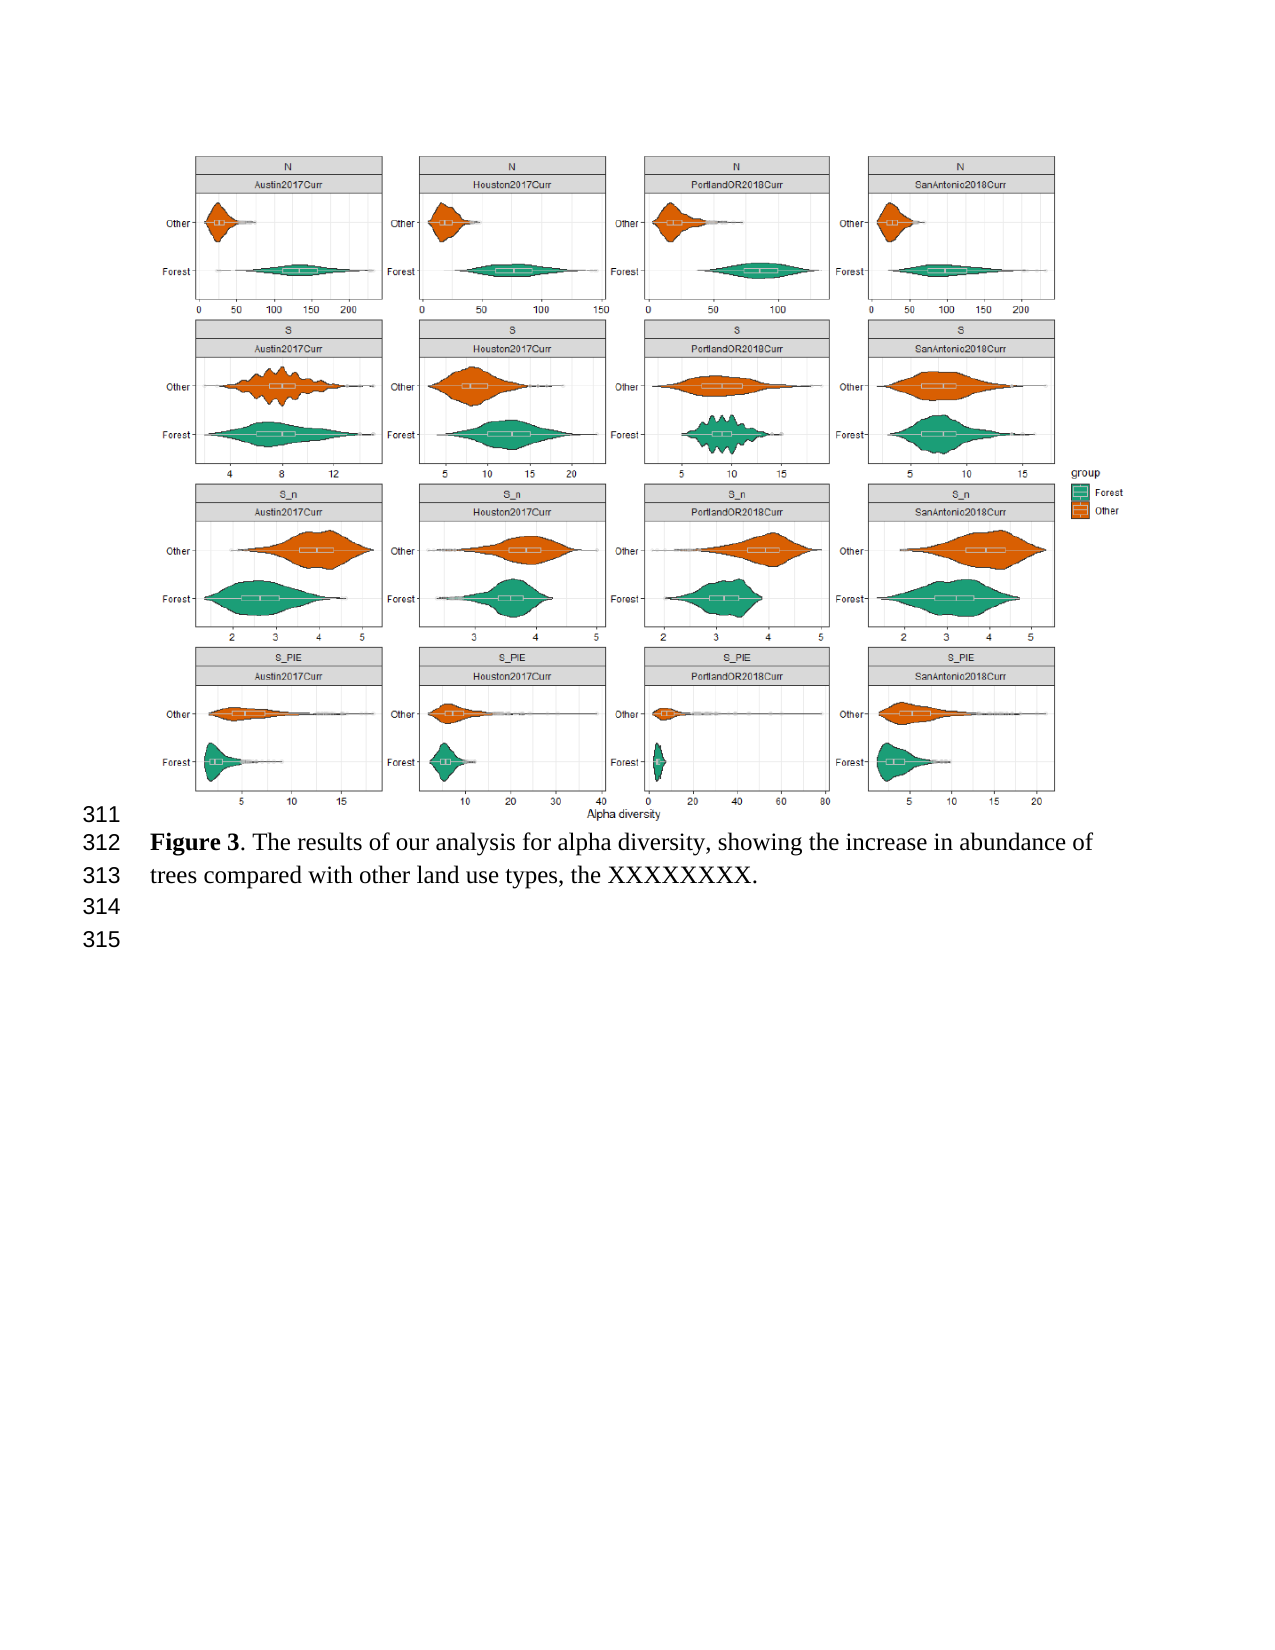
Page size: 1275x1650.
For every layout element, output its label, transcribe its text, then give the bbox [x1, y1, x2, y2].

text Figure 3. The results of our analysis for alpha diversity, showing the increase in abundance of trees compared with other land use types, the XXXXXXXX. [150, 827, 1125, 888]
picture [150, 150, 1125, 823]
